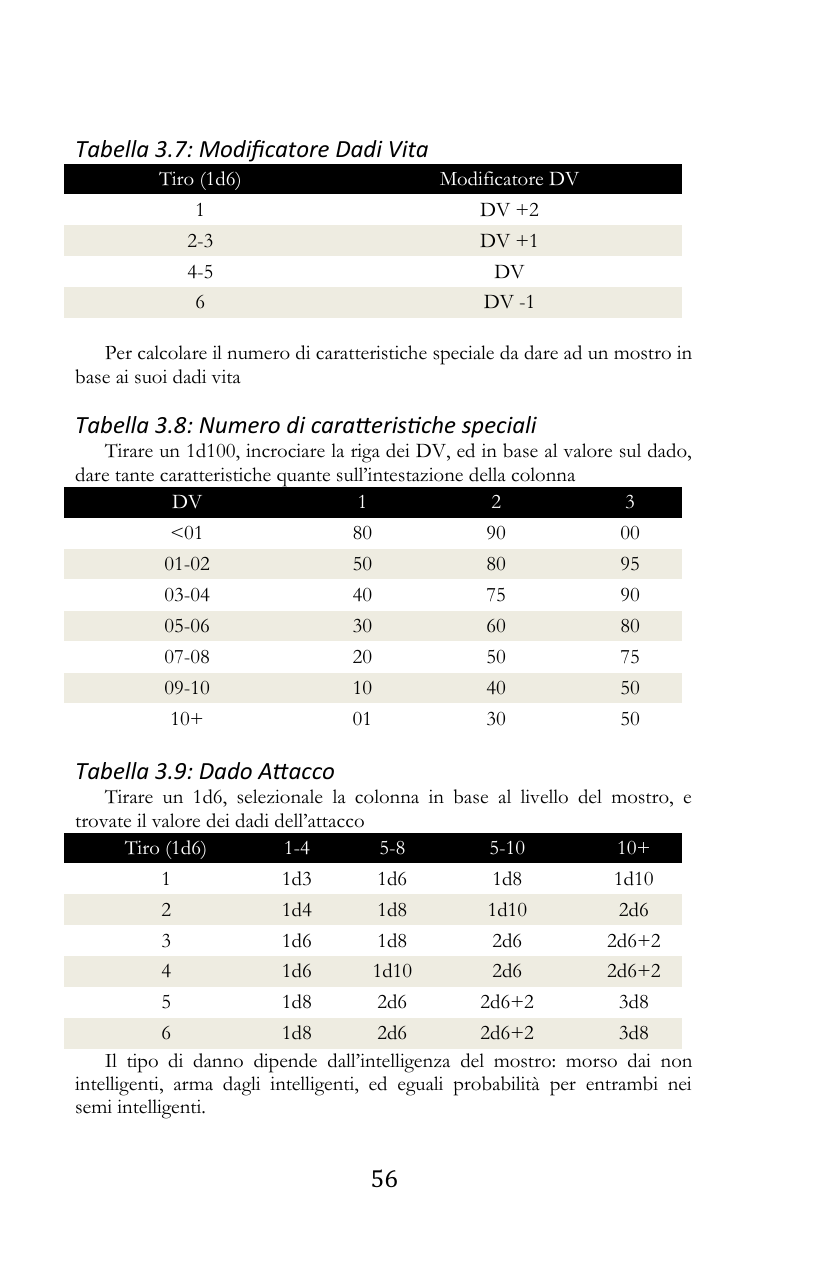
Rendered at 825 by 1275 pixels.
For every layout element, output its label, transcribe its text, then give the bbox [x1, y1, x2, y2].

subtitle Tabella 3.9: Dado Attacco [75, 755, 693, 786]
table_cell 90 [414, 518, 548, 549]
table_cell 50 [548, 673, 682, 703]
text Tirare un 1d6, selezionale la colonna in base al livello del mostro, e trovate il valore dei dadi dell’attacco [75, 786, 693, 832]
table_cell 3d8 [556, 987, 682, 1018]
text Il tipo di danno dipende dall’intelligenza del mostro: morso dai non intelligenti, arma dagli intelligenti, ed eguali probabilità per entrambi nei semi intelligenti. [75, 1049, 693, 1119]
table_cell 01-02 [64, 549, 281, 579]
table_cell 5 [64, 987, 238, 1018]
table_header 10+ [556, 833, 682, 863]
table_cell 40 [281, 580, 414, 611]
table_cell 2d6+2 [556, 956, 682, 987]
table_cell 30 [414, 703, 548, 734]
table_cell 1d8 [326, 894, 429, 925]
table_header DV [64, 487, 281, 518]
table_cell 80 [548, 611, 682, 641]
table_cell 2d6 [429, 956, 556, 987]
table_cell 1d10 [326, 956, 429, 987]
table_cell 1d6 [238, 956, 326, 987]
table_cell 2d6+2 [556, 925, 682, 956]
table_cell 10+ [64, 703, 281, 734]
text Per calcolare il numero di caratteristiche speciale da dare ad un mostro in base ai suoi dadi vita [75, 342, 693, 388]
table_cell 6 [64, 1018, 238, 1049]
table_cell 1d6 [326, 864, 429, 894]
table_cell DV +1 [307, 225, 682, 256]
table_header 3 [548, 487, 682, 518]
table_cell 75 [414, 580, 548, 611]
table_cell 1d10 [556, 864, 682, 894]
table_cell DV -1 [307, 287, 682, 318]
table_header 1-4 [238, 833, 326, 863]
table_cell 75 [548, 641, 682, 672]
table_cell DV [307, 256, 682, 287]
table_cell 2d6 [556, 894, 682, 925]
table_cell 50 [548, 703, 682, 734]
table_cell 07-08 [64, 641, 281, 672]
table_cell DV +2 [307, 195, 682, 225]
text Tirare un 1d100, incrociare la riga dei DV, ed in base al valore sul dado, dare tante caratteristiche quante sull’intestazione della colonna [75, 440, 693, 487]
table_cell 60 [414, 611, 548, 641]
table_cell 80 [414, 549, 548, 579]
table_header 1 [281, 487, 414, 518]
table_cell 3 [64, 925, 238, 956]
table_cell 50 [281, 549, 414, 579]
table_header 2 [414, 487, 548, 518]
table_cell 09-10 [64, 673, 281, 703]
table_cell 1d8 [429, 864, 556, 894]
table_cell 2d6 [326, 1018, 429, 1049]
table_cell 50 [414, 641, 548, 672]
table_cell 00 [548, 518, 682, 549]
table_cell 2d6 [326, 987, 429, 1018]
table_header Tiro (1d6) [64, 833, 238, 863]
table_cell 10 [281, 673, 414, 703]
table_cell 20 [281, 641, 414, 672]
table_cell 80 [281, 518, 414, 549]
table_cell 1d10 [429, 894, 556, 925]
subtitle Tabella 3.8: Numero di caratteristiche speciali [75, 409, 693, 440]
table_cell 95 [548, 549, 682, 579]
table_cell 2d6+2 [429, 1018, 556, 1049]
table_cell 4-5 [64, 256, 307, 287]
table_cell 40 [414, 673, 548, 703]
table_cell <01 [64, 518, 281, 549]
table_cell 1d8 [238, 987, 326, 1018]
table_cell 1d4 [238, 894, 326, 925]
table_cell 1d8 [238, 1018, 326, 1049]
table_cell 2d6 [429, 925, 556, 956]
table_cell 3d8 [556, 1018, 682, 1049]
table_cell 6 [64, 287, 307, 318]
table_cell 30 [281, 611, 414, 641]
table_cell 2d6+2 [429, 987, 556, 1018]
table_header 5-10 [429, 833, 556, 863]
table_cell 1 [64, 195, 307, 225]
table_header Modificatore DV [307, 164, 682, 194]
table_cell 90 [548, 580, 682, 611]
table_header 5-8 [326, 833, 429, 863]
table_cell 1d8 [326, 925, 429, 956]
table_cell 1 [64, 864, 238, 894]
table_cell 01 [281, 703, 414, 734]
table_cell 1d6 [238, 925, 326, 956]
table_header Tiro (1d6) [64, 164, 307, 194]
subtitle Tabella 3.7: Modificatore Dadi Vita [75, 133, 693, 163]
table_cell 03-04 [64, 580, 281, 611]
table_cell 05-06 [64, 611, 281, 641]
table_cell 4 [64, 956, 238, 987]
table_cell 2-3 [64, 225, 307, 256]
table_cell 1d3 [238, 864, 326, 894]
table_cell 2 [64, 894, 238, 925]
